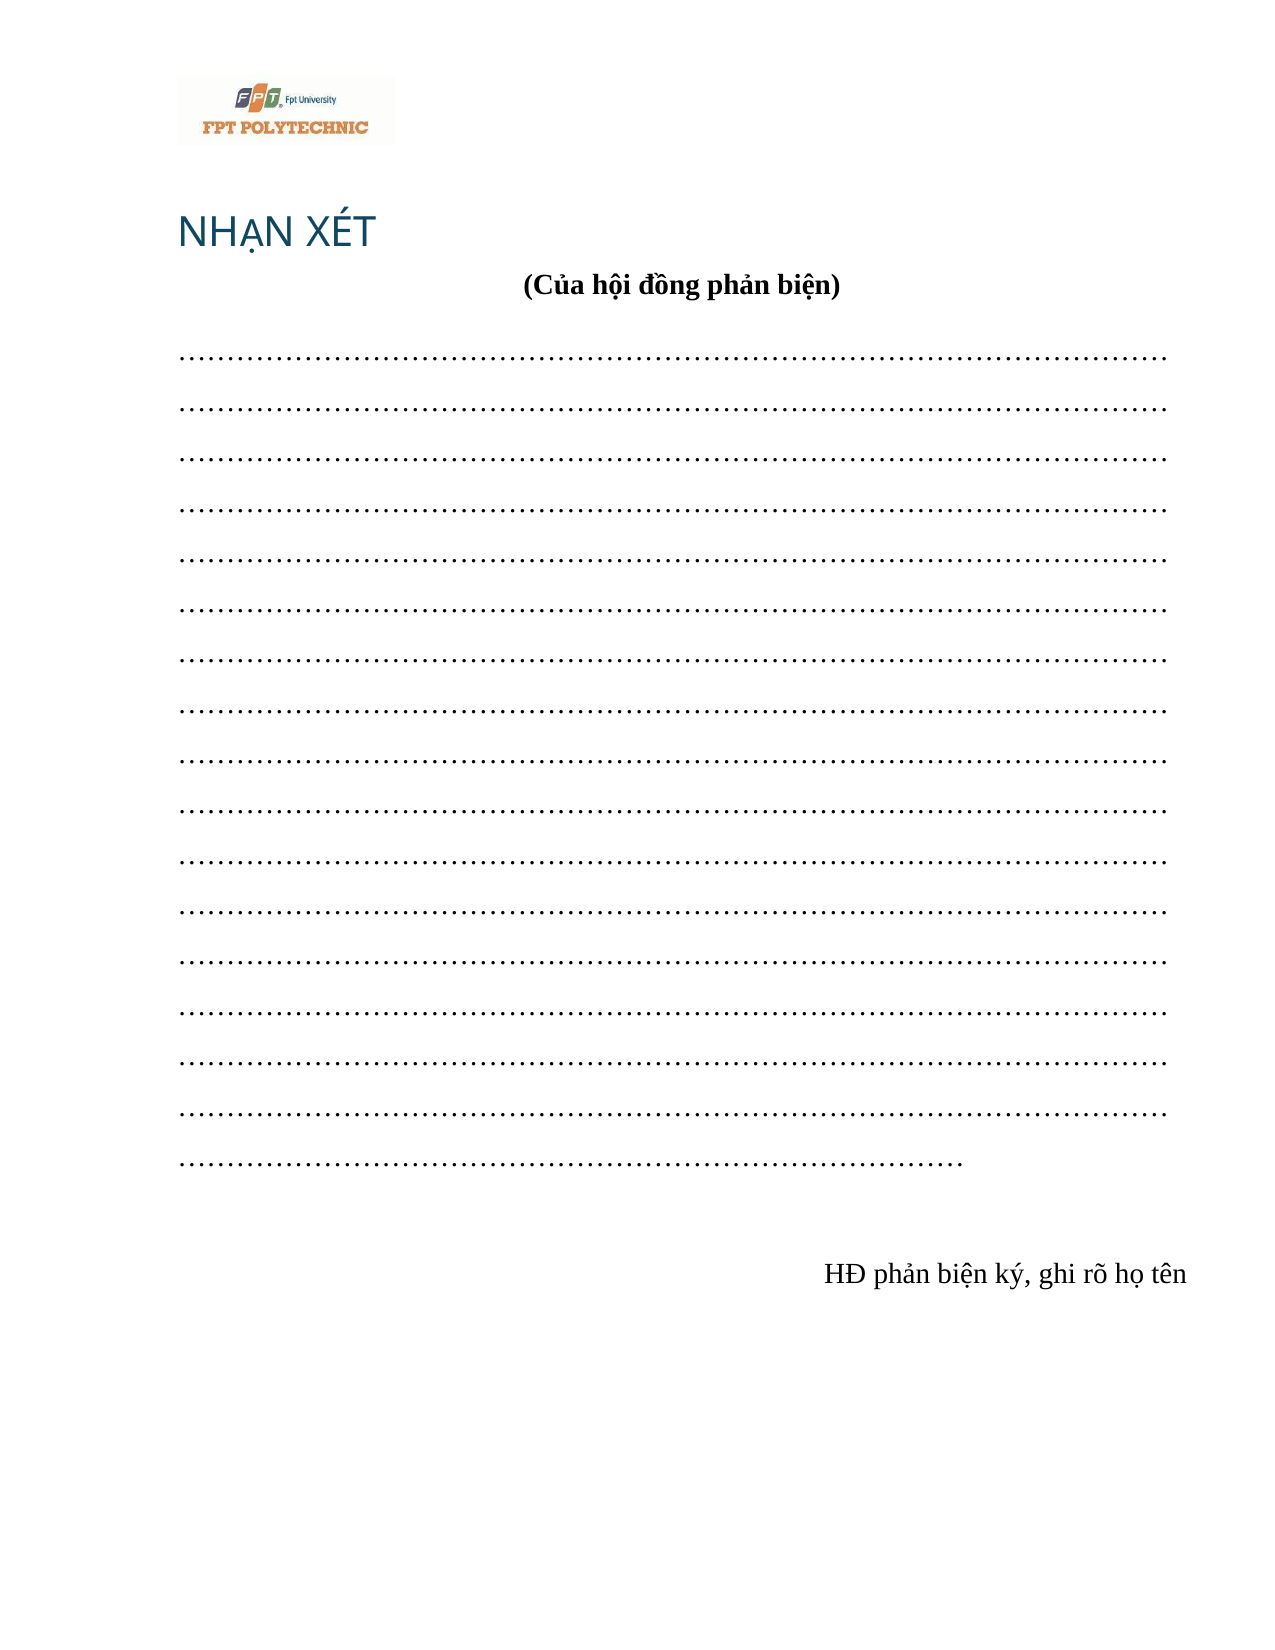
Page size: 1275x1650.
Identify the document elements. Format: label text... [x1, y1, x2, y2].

text ………………………………………………………………………………………… [177, 585, 1198, 619]
text (Của hội đồng phản biện) [237, 267, 1126, 301]
text ……………………………………………………………………… [177, 1139, 1198, 1172]
picture [177, 75, 395, 146]
text ………………………………………………………………………………………… [177, 333, 1198, 367]
text ………………………………………………………………………………………… [177, 384, 1198, 417]
text ………………………………………………………………………………………… [177, 988, 1198, 1021]
text ………………………………………………………………………………………… [177, 686, 1198, 719]
text ………………………………………………………………………………………… [177, 535, 1198, 568]
subtitle NHẬN XÉT [112, 202, 1198, 259]
text ………………………………………………………………………………………… [177, 837, 1198, 871]
text HĐ phản biện ký, ghi rõ họ tên [824, 1256, 1198, 1290]
text ………………………………………………………………………………………… [177, 485, 1198, 518]
text ………………………………………………………………………………………… [177, 1038, 1198, 1072]
text ………………………………………………………………………………………… [177, 1089, 1198, 1122]
text ………………………………………………………………………………………… [177, 434, 1198, 468]
text ………………………………………………………………………………………… [177, 736, 1198, 769]
text ………………………………………………………………………………………… [177, 937, 1198, 971]
text ………………………………………………………………………………………… [177, 786, 1198, 820]
text ………………………………………………………………………………………… [177, 636, 1198, 669]
text ………………………………………………………………………………………… [177, 887, 1198, 921]
